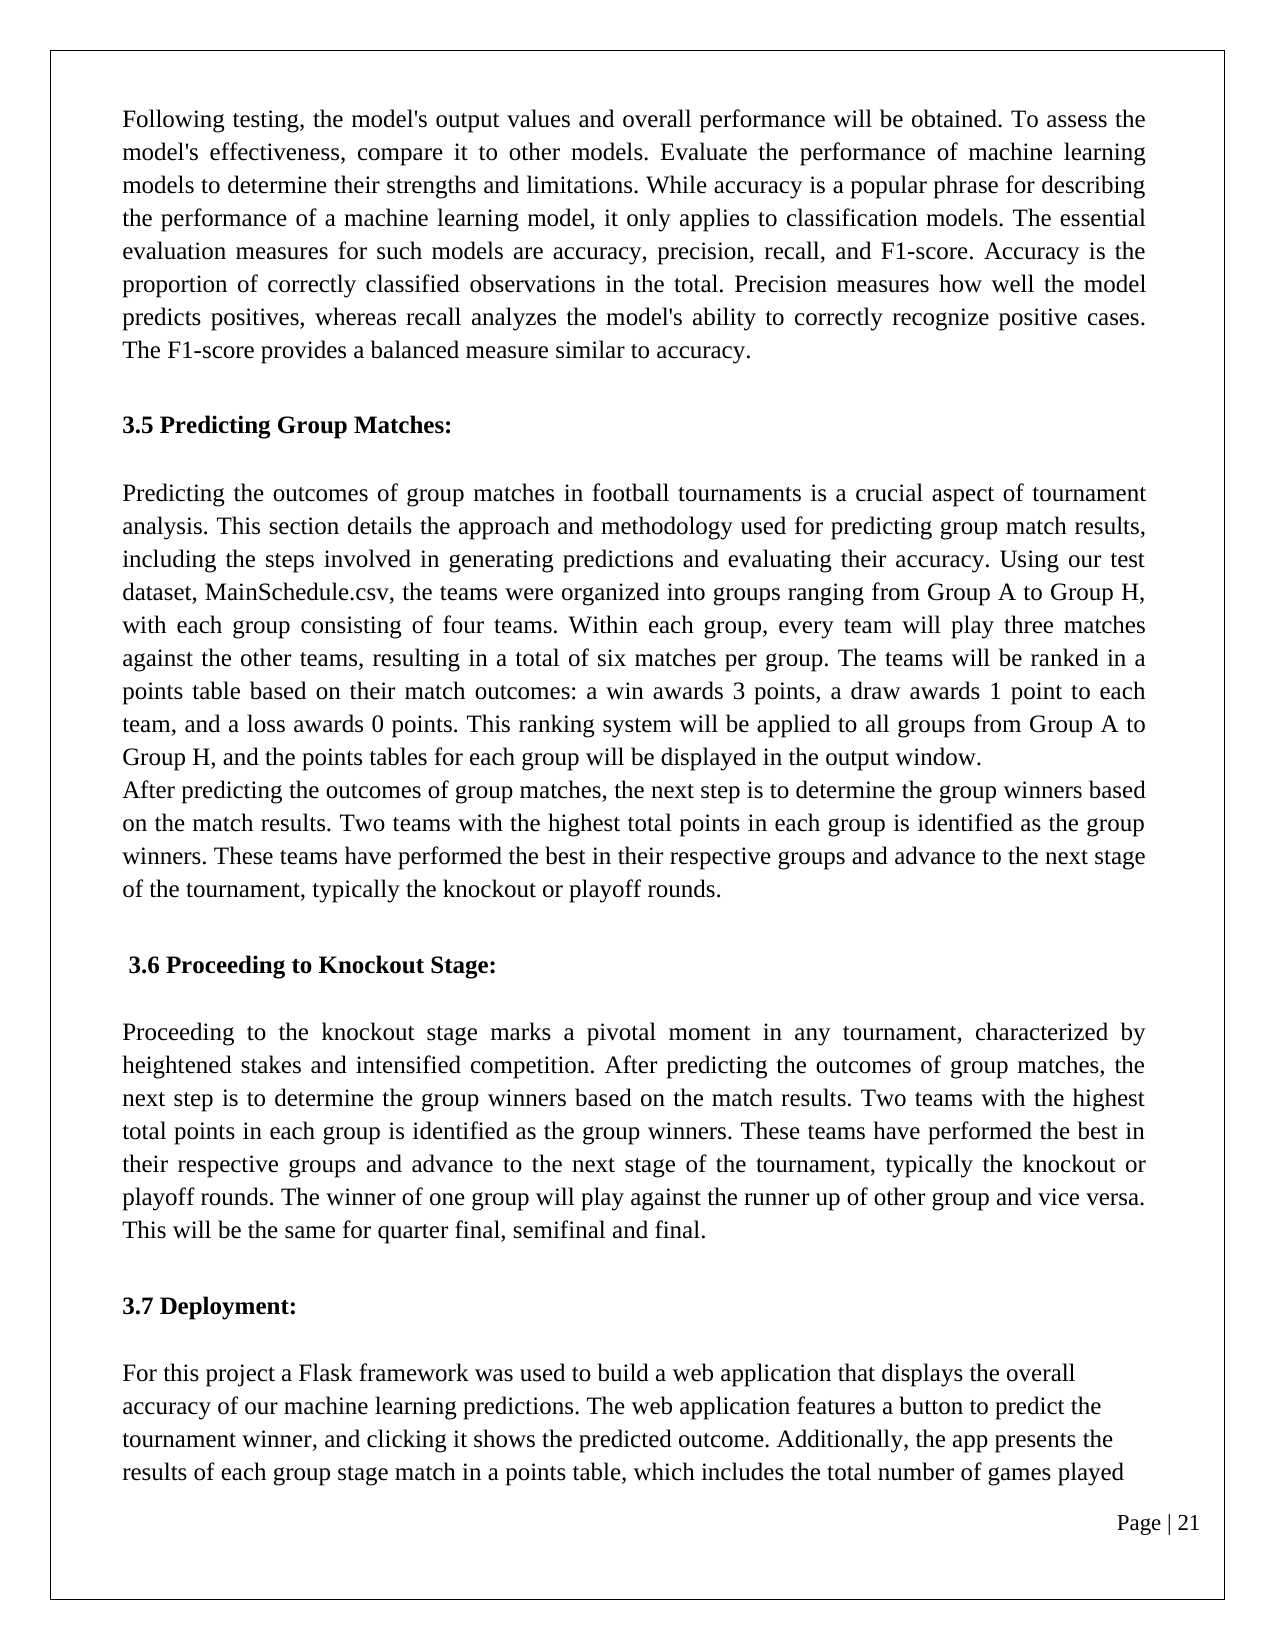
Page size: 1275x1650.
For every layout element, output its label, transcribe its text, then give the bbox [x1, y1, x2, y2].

text After predicting the outcomes of group matches, the next step is to determine the group winners based on the match results. Two teams with the highest total points in each group is identified as the group winners. These teams have performed the best in their respective groups and advance to the next stage of the tournament, typically the knockout or playoff rounds. [122, 775, 1147, 903]
subtitle 3.6 Proceeding to Knockout Stage: [122, 950, 1200, 978]
subtitle 3.7 Deployment: [122, 1291, 1200, 1319]
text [122, 1358, 1147, 1486]
text Predicting the outcomes of group matches in football tournaments is a crucial aspect of tournament analysis. This section details the approach and methodology used for predicting group match results, including the steps involved in generating predictions and evaluating their accuracy. Using our test dataset, MainSchedule.csv, the teams were organized into groups ranging from Group A to Group H, with each group consisting of four teams. Within each group, every team will play three matches against the other teams, resulting in a total of six matches per group. The teams will be ranked in a points table based on their match outcomes: a win awards 3 points, a draw awards 1 point to each team, and a loss awards 0 points. This ranking system will be applied to all groups from Group A to Group H, and the points tables for each group will be displayed in the output window. [122, 478, 1147, 771]
text Following testing, the model's output values and overall performance will be obtained. To assess the model's effectiveness, compare it to other models. Evaluate the performance of machine learning models to determine their strengths and limitations. While accuracy is a popular phrase for describing the performance of a machine learning model, it only applies to classification models. The essential evaluation measures for such models are accuracy, precision, recall, and F1-score. Accuracy is the proportion of correctly classified observations in the total. Precision measures how well the model predicts positives, whereas recall analyzes the model's ability to correctly recognize positive cases. The F1-score provides a balanced measure similar to accuracy. [122, 104, 1147, 364]
text Proceeding to the knockout stage marks a pivotal moment in any tournament, characterized by heightened stakes and intensified competition. After predicting the outcomes of group matches, the next step is to determine the group winners based on the match results. Two teams with the highest total points in each group is identified as the group winners. These teams have performed the best in their respective groups and advance to the next stage of the tournament, typically the knockout or playoff rounds. The winner of one group will play against the runner up of other group and vice versa. This will be the same for quarter final, semifinal and final. [122, 1017, 1147, 1244]
subtitle 3.5 Predicting Group Matches: [122, 411, 1200, 439]
